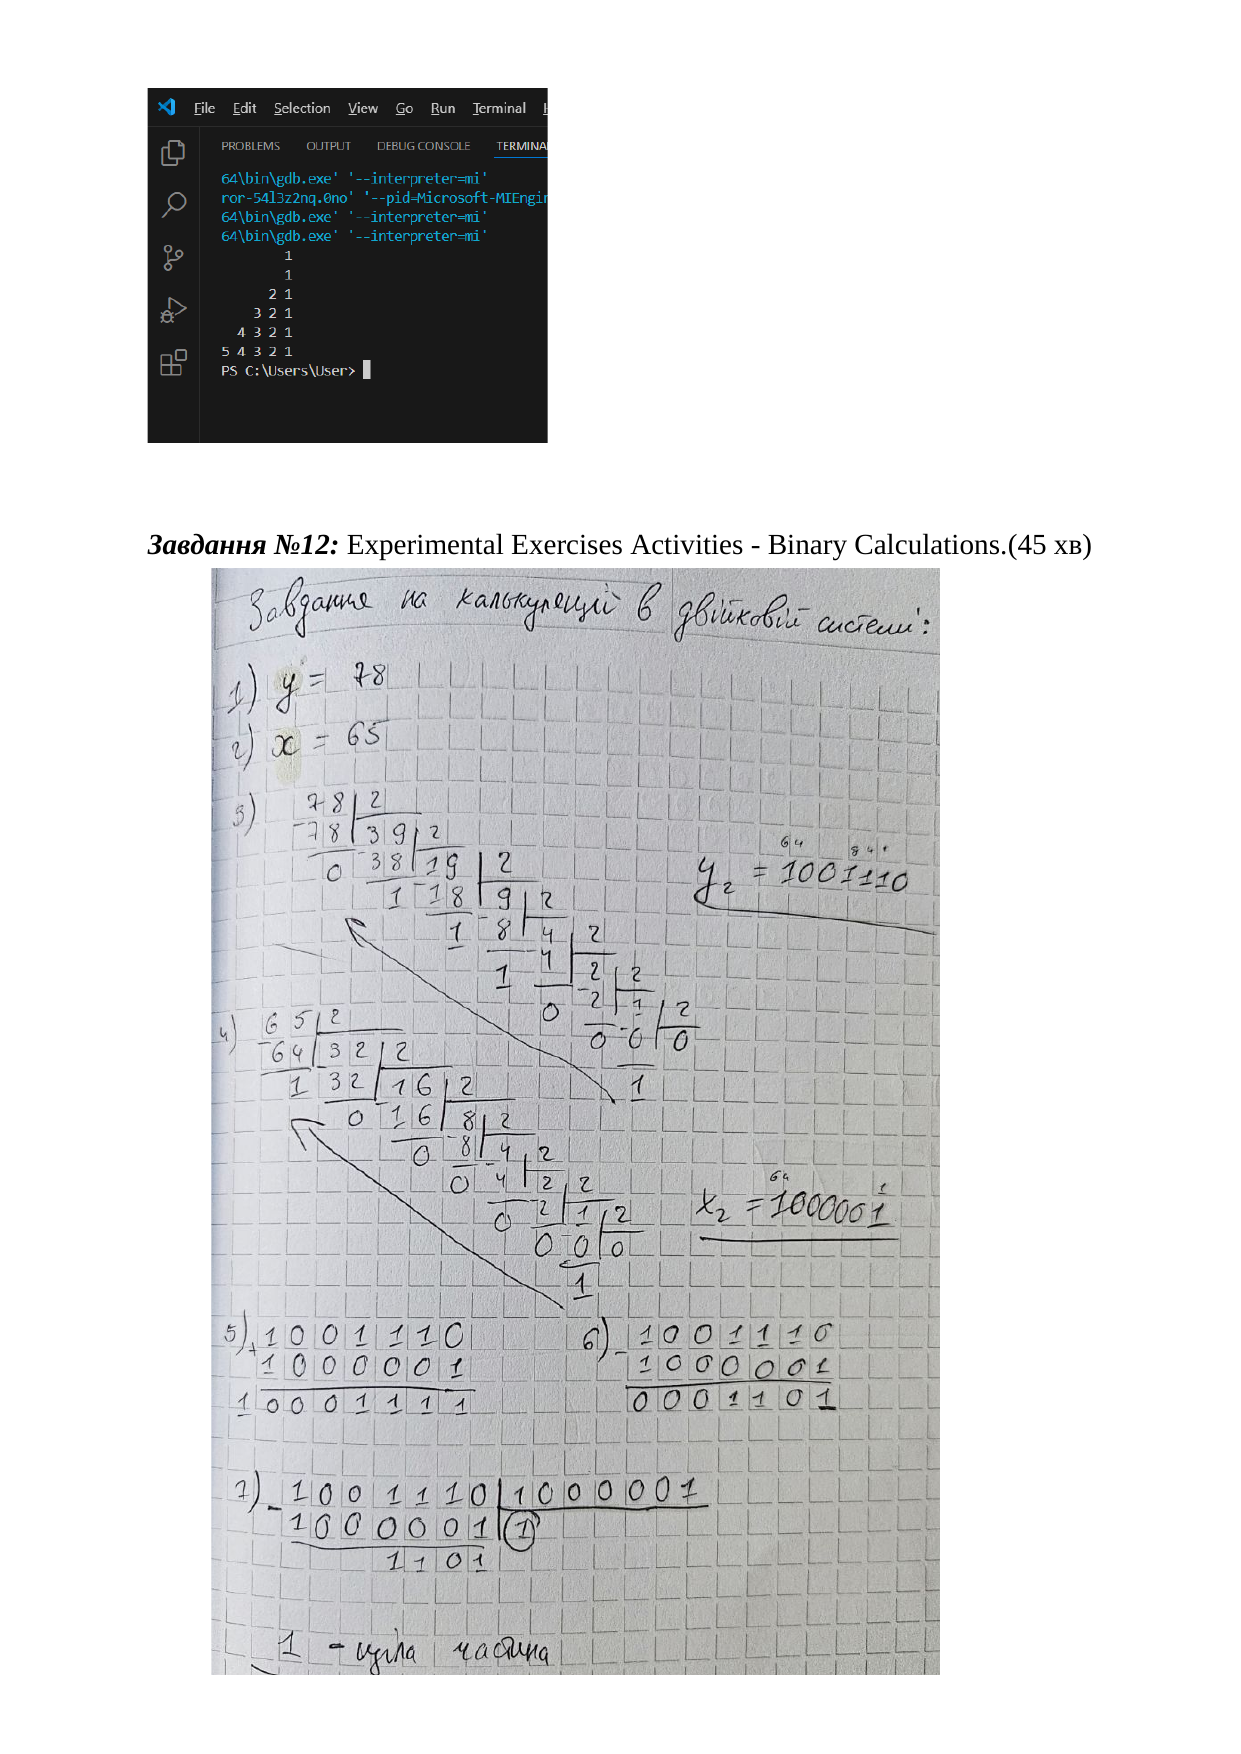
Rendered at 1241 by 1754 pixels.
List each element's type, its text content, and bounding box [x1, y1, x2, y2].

picture [211, 568, 940, 1675]
picture [147, 88, 548, 443]
text Завдання №12: Experimental Exercises Activities - Binary Calculations.(45 хв) [148, 527, 1152, 561]
